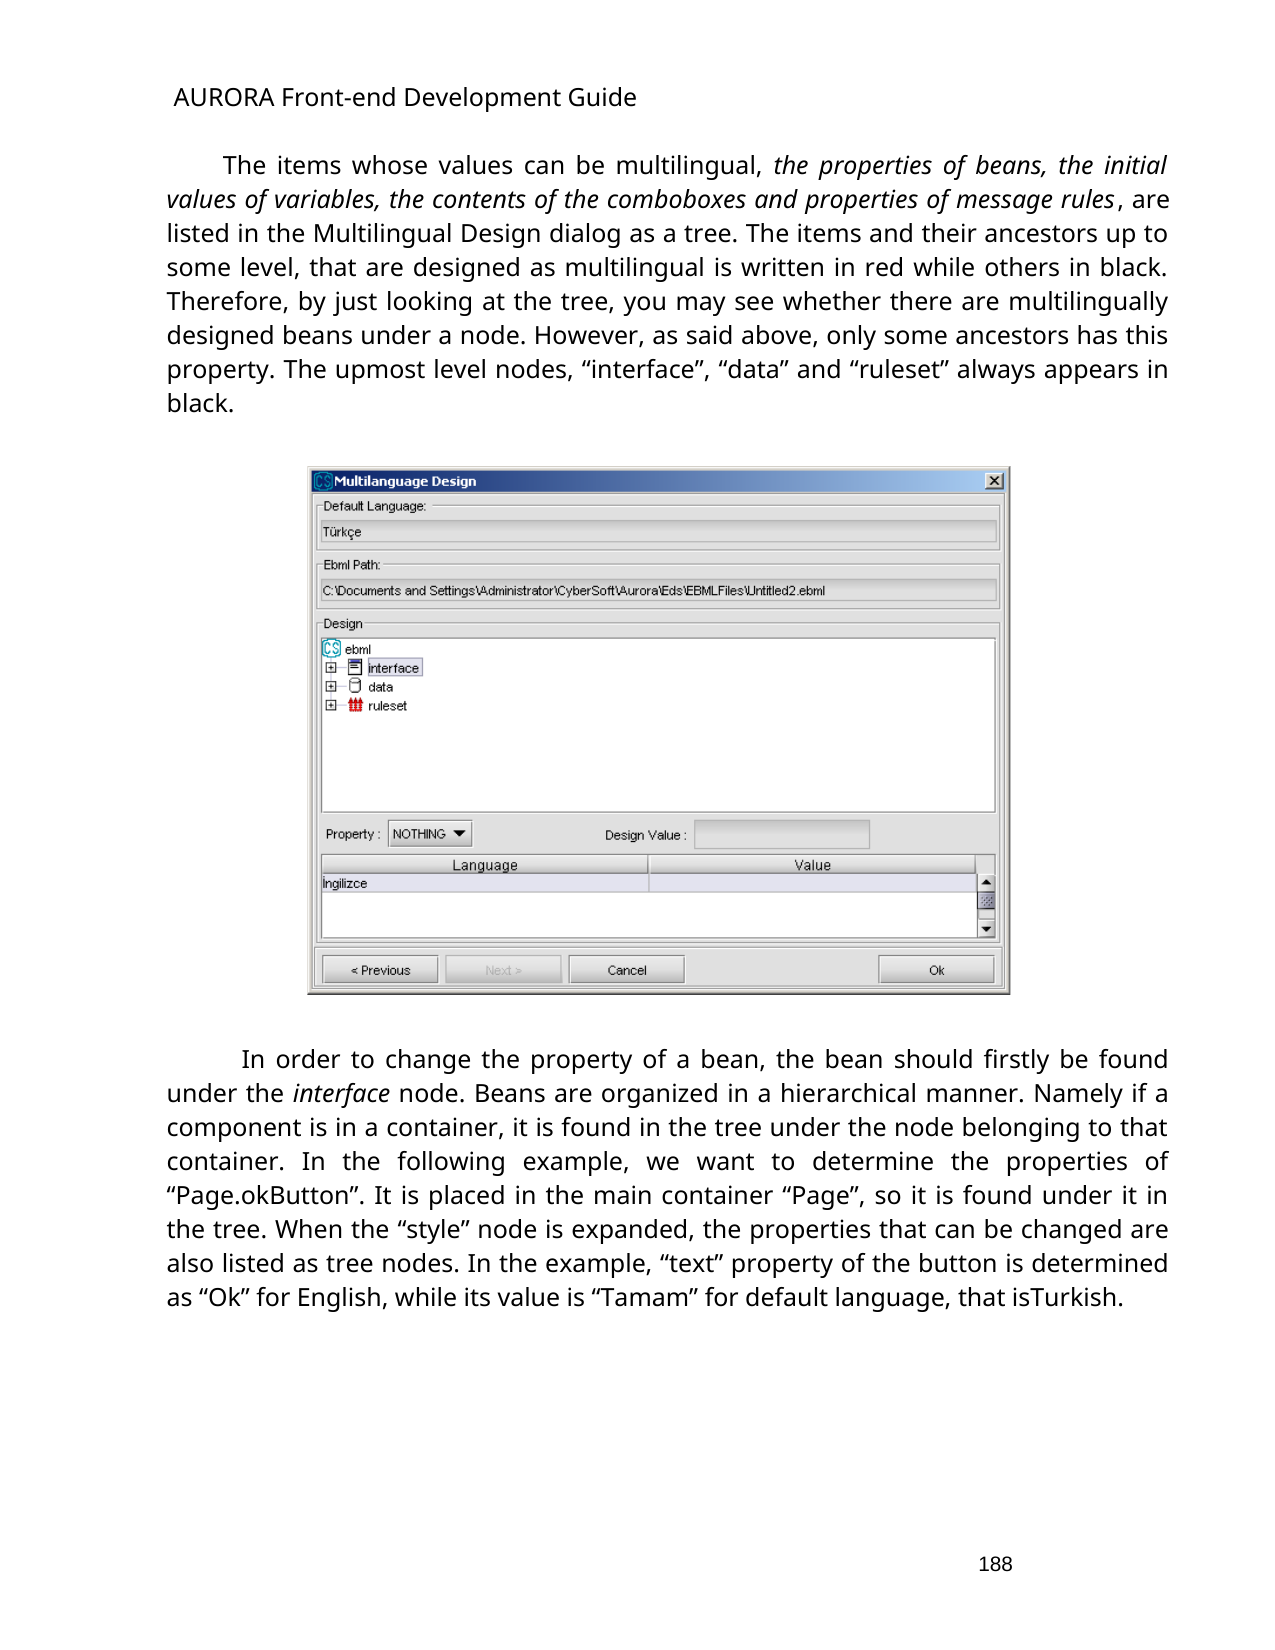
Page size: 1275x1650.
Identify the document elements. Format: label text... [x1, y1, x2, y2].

picture [307, 466, 1011, 995]
text In order to change the property of a bean, the bean should firstly be found under the interface node. Beans are organized in a hierarchical manner. Namely if a component is in a container, it is found in the tree under the node belonging to that container. In the following example, we want to determine the properties of “Page.okButton”. It is placed in the main container “Page”, so it is found under it in the tree. When the “style” node is expanded, the properties that can be changed are also listed as tree nodes. In the example, “text” property of the button is determined as “Ok” for English, while its value is “Tamam” for default language, that isTurkish. [166, 1041, 1170, 1314]
text The items whose values can be multilingual, the properties of beans, the initial values of variables, the contents of the comboboxes and properties of message rules, are listed in the Multilingual Design dialog as a tree. The items and their ancestors up to some level, that are designed as multilingual is written in red while others in black. Therefore, by just looking at the tree, you may see whether there are multilingually designed beans under a node. However, as said above, only some ancestors has this property. The upmost level nodes, “interface”, “data” and “ruleset” always appears in black. [166, 148, 1170, 420]
